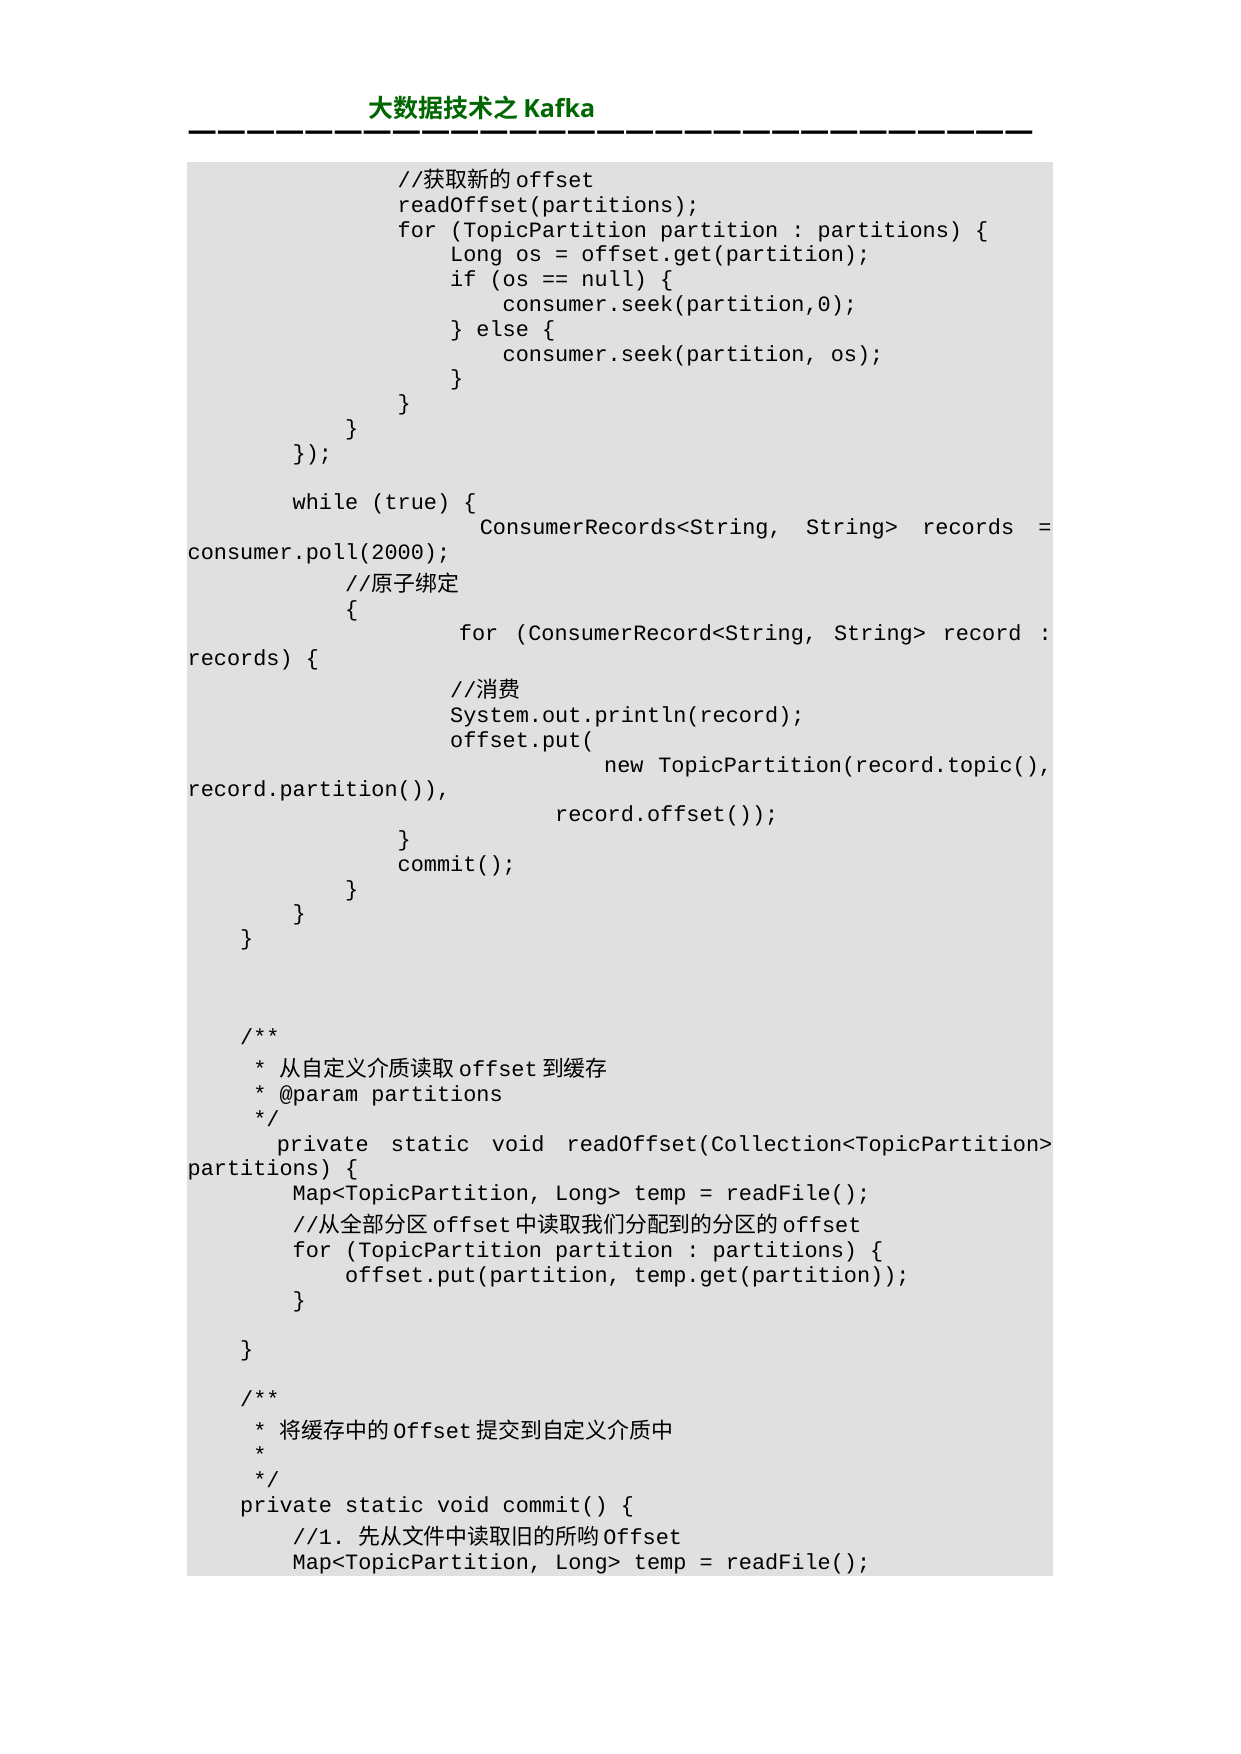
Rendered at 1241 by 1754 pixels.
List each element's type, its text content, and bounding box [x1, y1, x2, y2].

text Map<TopicPartition, Long> temp = readFile(); [187, 1182, 1053, 1207]
text Long os = offset.get(partition); [187, 243, 1053, 268]
text if (os == null) { [187, 268, 1053, 293]
text //原子绑定 [187, 566, 1053, 598]
text offset.put(partition, temp.get(partition)); [187, 1264, 1053, 1289]
text }); [187, 442, 1053, 467]
text * 从自定义介质读取offset到缓存 [187, 1051, 1053, 1083]
text * @param partitions [187, 1083, 1053, 1108]
text } [187, 828, 1053, 853]
text commit(); [187, 853, 1053, 878]
text /** [187, 1388, 1053, 1413]
text ConsumerRecords<String, String> records = consumer.poll(2000); [187, 516, 1053, 566]
text } [187, 1289, 1053, 1313]
text consumer.seek(partition, os); [187, 343, 1053, 367]
text { [187, 598, 1053, 623]
text * 将缓存中的Offset提交到自定义介质中 [187, 1413, 1053, 1445]
text System.out.println(record); [187, 704, 1053, 729]
text //从全部分区offset中读取我们分配到的分区的offset [187, 1207, 1053, 1239]
text } [187, 1338, 1053, 1363]
text } [187, 417, 1053, 442]
text //消费 [187, 672, 1053, 704]
text /** [187, 1026, 1053, 1051]
text while (true) { [187, 491, 1053, 516]
text new TopicPartition(record.topic(), record.partition()), [187, 754, 1053, 803]
text for (ConsumerRecord<String, String> record : records) { [187, 623, 1053, 672]
text } else { [187, 318, 1053, 343]
text */ [187, 1108, 1053, 1133]
text * [187, 1445, 1053, 1469]
text offset.put( [187, 729, 1053, 754]
text readOffset(partitions); [187, 194, 1053, 219]
text for (TopicPartition partition : partitions) { [187, 1239, 1053, 1264]
text //1. 先从文件中读取旧的所哟Offset [187, 1519, 1053, 1551]
text } [187, 878, 1053, 902]
text private static void commit() { [187, 1494, 1053, 1519]
text Map<TopicPartition, Long> temp = readFile(); [187, 1551, 1053, 1576]
text //获取新的offset [187, 162, 1053, 194]
text } [187, 367, 1053, 392]
text */ [187, 1469, 1053, 1494]
text } [187, 392, 1053, 417]
text for (TopicPartition partition : partitions) { [187, 219, 1053, 243]
text consumer.seek(partition,0); [187, 293, 1053, 318]
text private static void readOffset(Collection<TopicPartition> partitions) { [187, 1133, 1053, 1182]
text } [187, 902, 1053, 927]
text record.offset()); [187, 803, 1053, 828]
text } [187, 927, 1053, 952]
